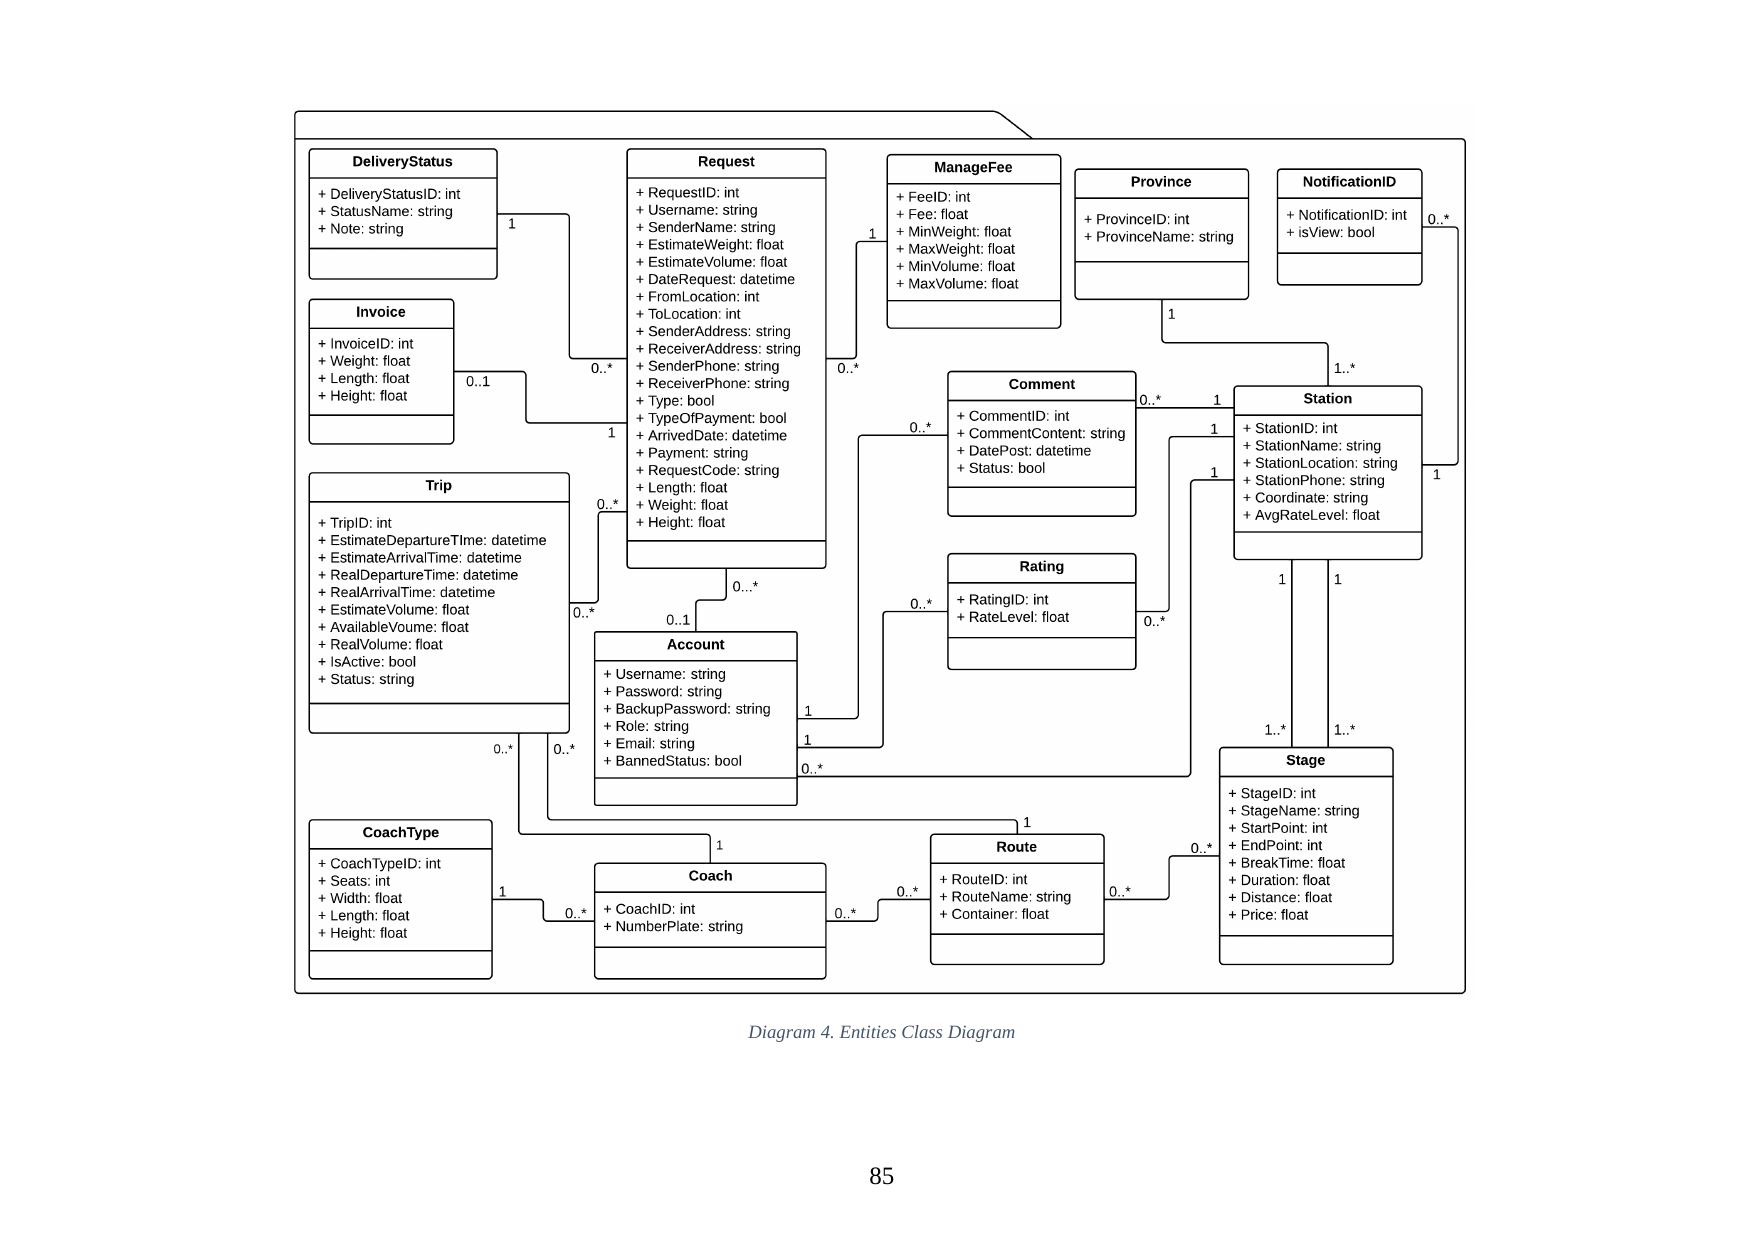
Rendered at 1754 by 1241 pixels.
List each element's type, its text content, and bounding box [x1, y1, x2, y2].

picture [289, 103, 1474, 1003]
